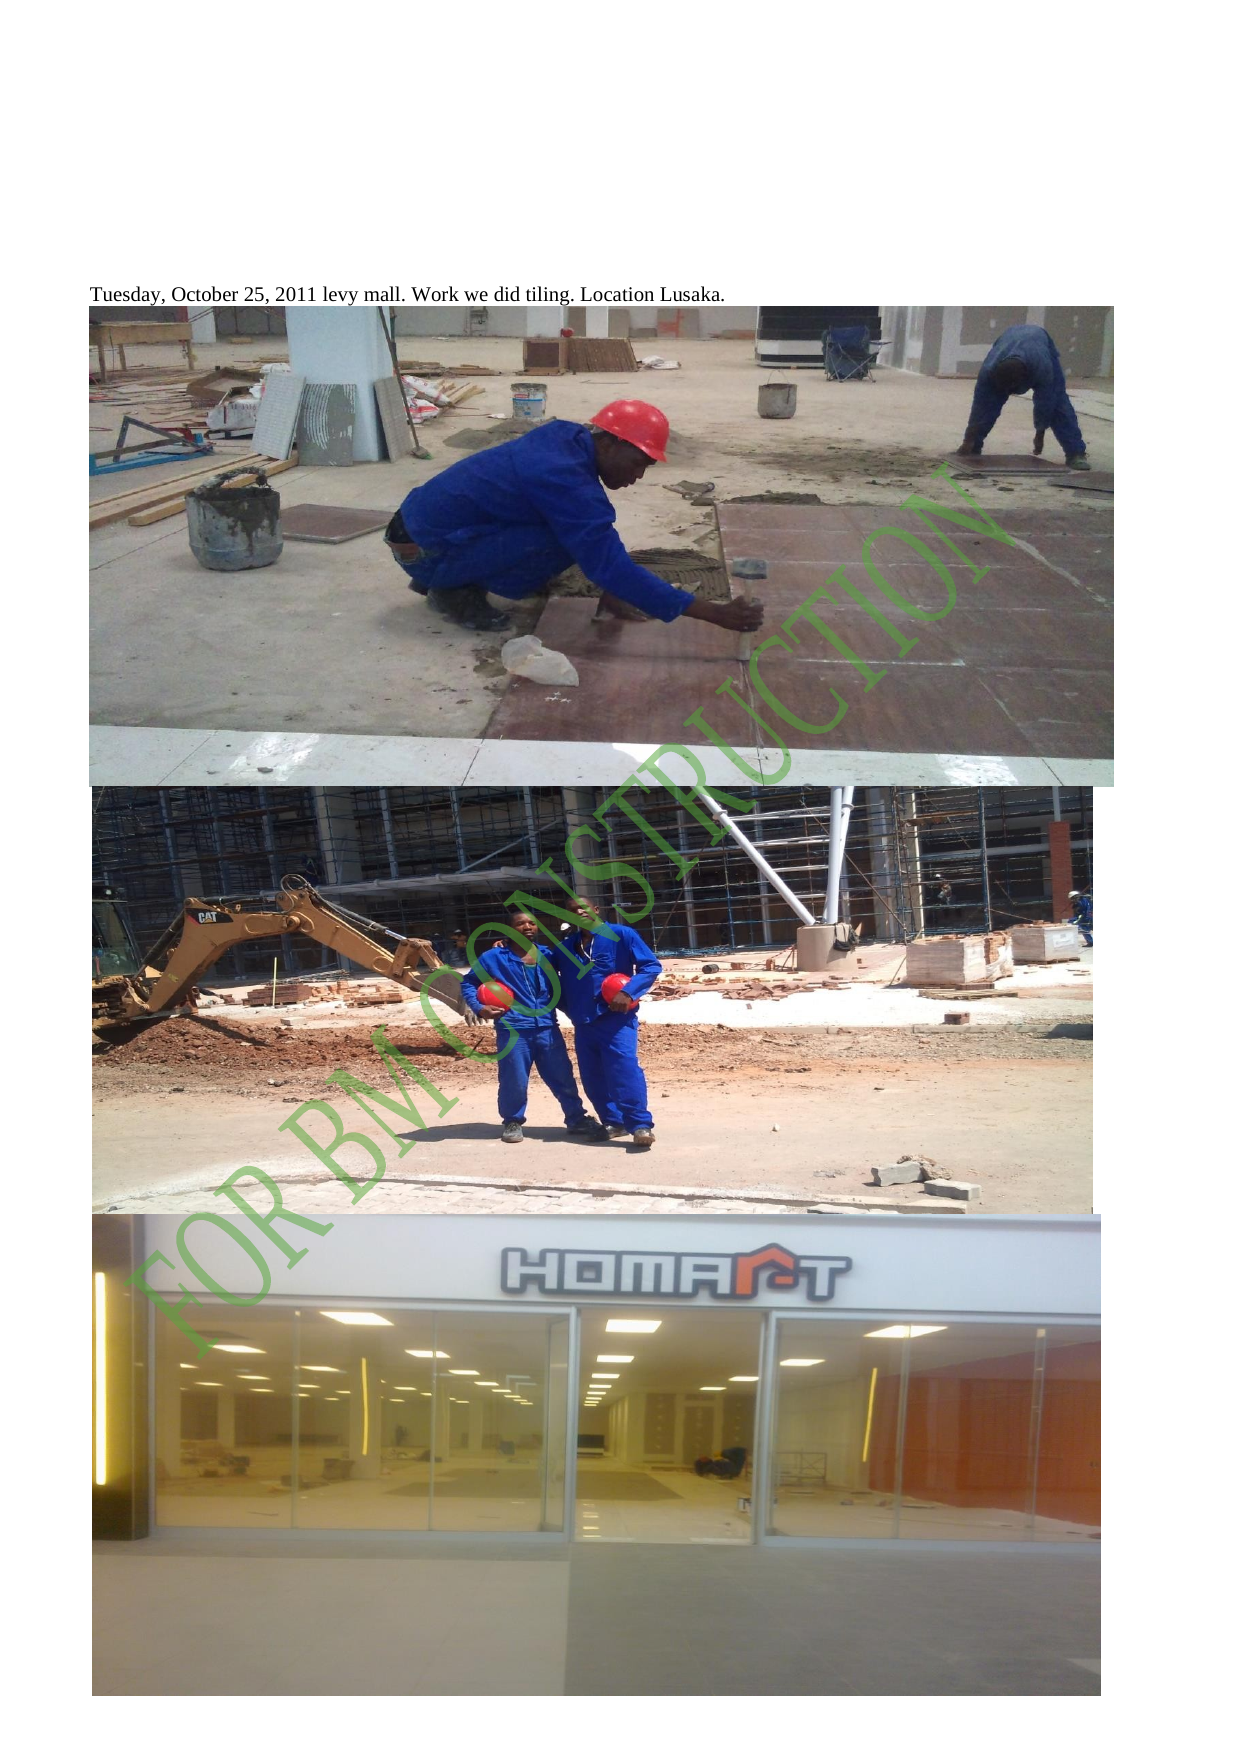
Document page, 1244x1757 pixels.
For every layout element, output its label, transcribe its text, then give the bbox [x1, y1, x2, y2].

text Tuesday, October 25, 2011 levy mall. Work we did tiling. Location Lusaka. [89, 282, 1069, 306]
picture [89, 306, 1114, 1696]
